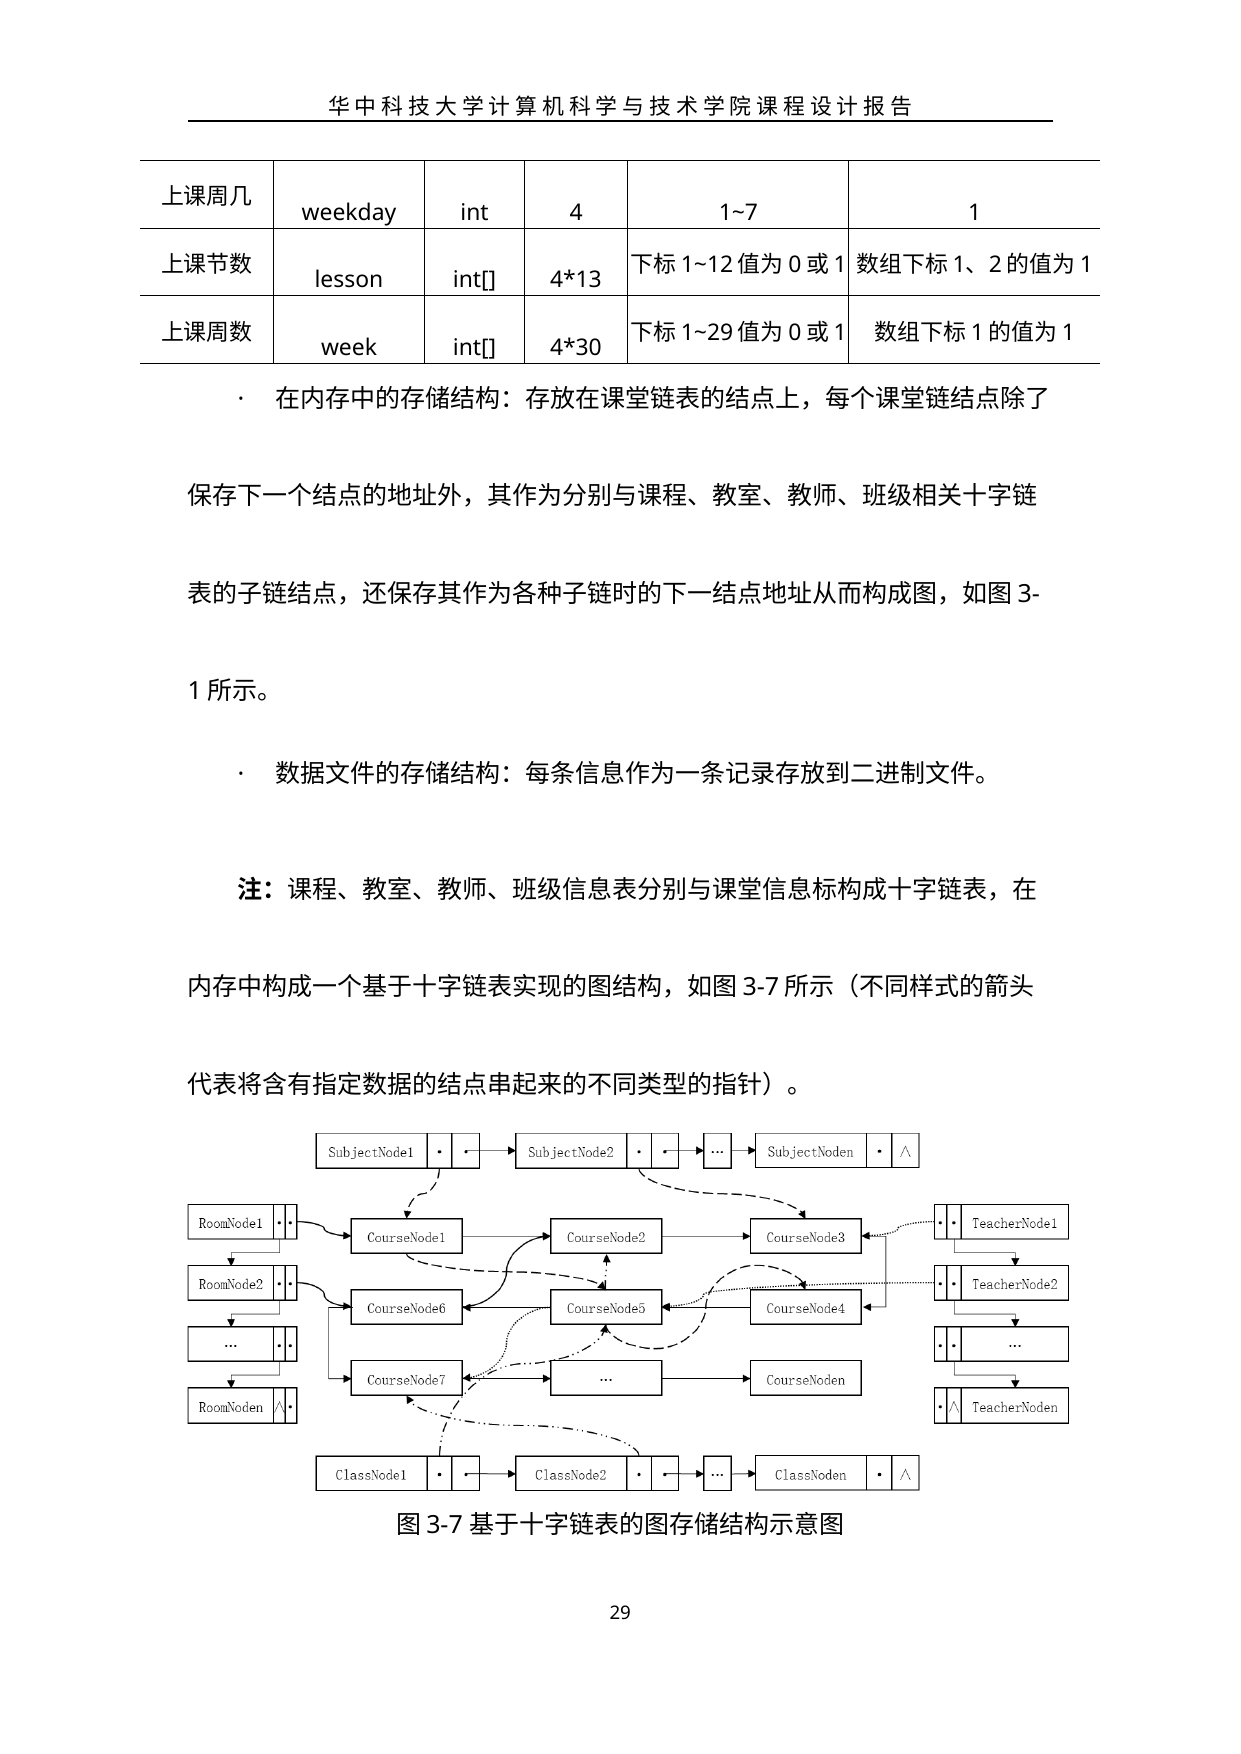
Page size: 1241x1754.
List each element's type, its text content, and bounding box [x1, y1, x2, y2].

table_cell int[] [425, 296, 524, 363]
picture [187, 1133, 1069, 1491]
table_cell lesson [274, 229, 424, 295]
table_cell 1~7 [628, 161, 848, 227]
table_cell 1 [849, 161, 1100, 227]
table_cell weekday [274, 161, 424, 227]
table_cell 下标1~29值为0或1 [628, 296, 848, 363]
table_cell 4*30 [525, 296, 627, 363]
table_cell int[] [425, 229, 524, 295]
text 图3-7 基于十字链表的图存储结构示意图 [187, 1491, 1053, 1556]
table_cell 上课周数 [140, 296, 273, 363]
list 数据文件的存储结构：每条信息作为一条记录存放到二进制文件。 [187, 739, 1053, 804]
text 注：课程、教室、教师、班级信息表分别与课堂信息标构成十字链表，在内存中构成一个基于十字链表实现的图结构，如图3-7所示（不同样式的箭头代表将含有指定数据的结点串起来的不同类型的指针）。 [187, 855, 1053, 1115]
table_cell 上课周几 [140, 161, 273, 227]
table_cell 4*13 [525, 229, 627, 295]
table_cell 数组下标1、2的值为1 [849, 229, 1100, 295]
table_cell 下标1~12值为0或1 [628, 229, 848, 295]
list 在内存中的存储结构：存放在课堂链表的结点上，每个课堂链结点除了保存下一个结点的地址外，其作为分别与课程、教室、教师、班级相关十字链表的子链结点，还保存其作为各种子链时的下一结点地址从而构成图，如图3-1所示。 [187, 364, 1053, 721]
table_cell 4 [525, 161, 627, 227]
table_cell 上课节数 [140, 229, 273, 295]
table_cell int [425, 161, 524, 227]
table_cell week [274, 296, 424, 363]
table_cell 数组下标1的值为1 [849, 296, 1100, 363]
